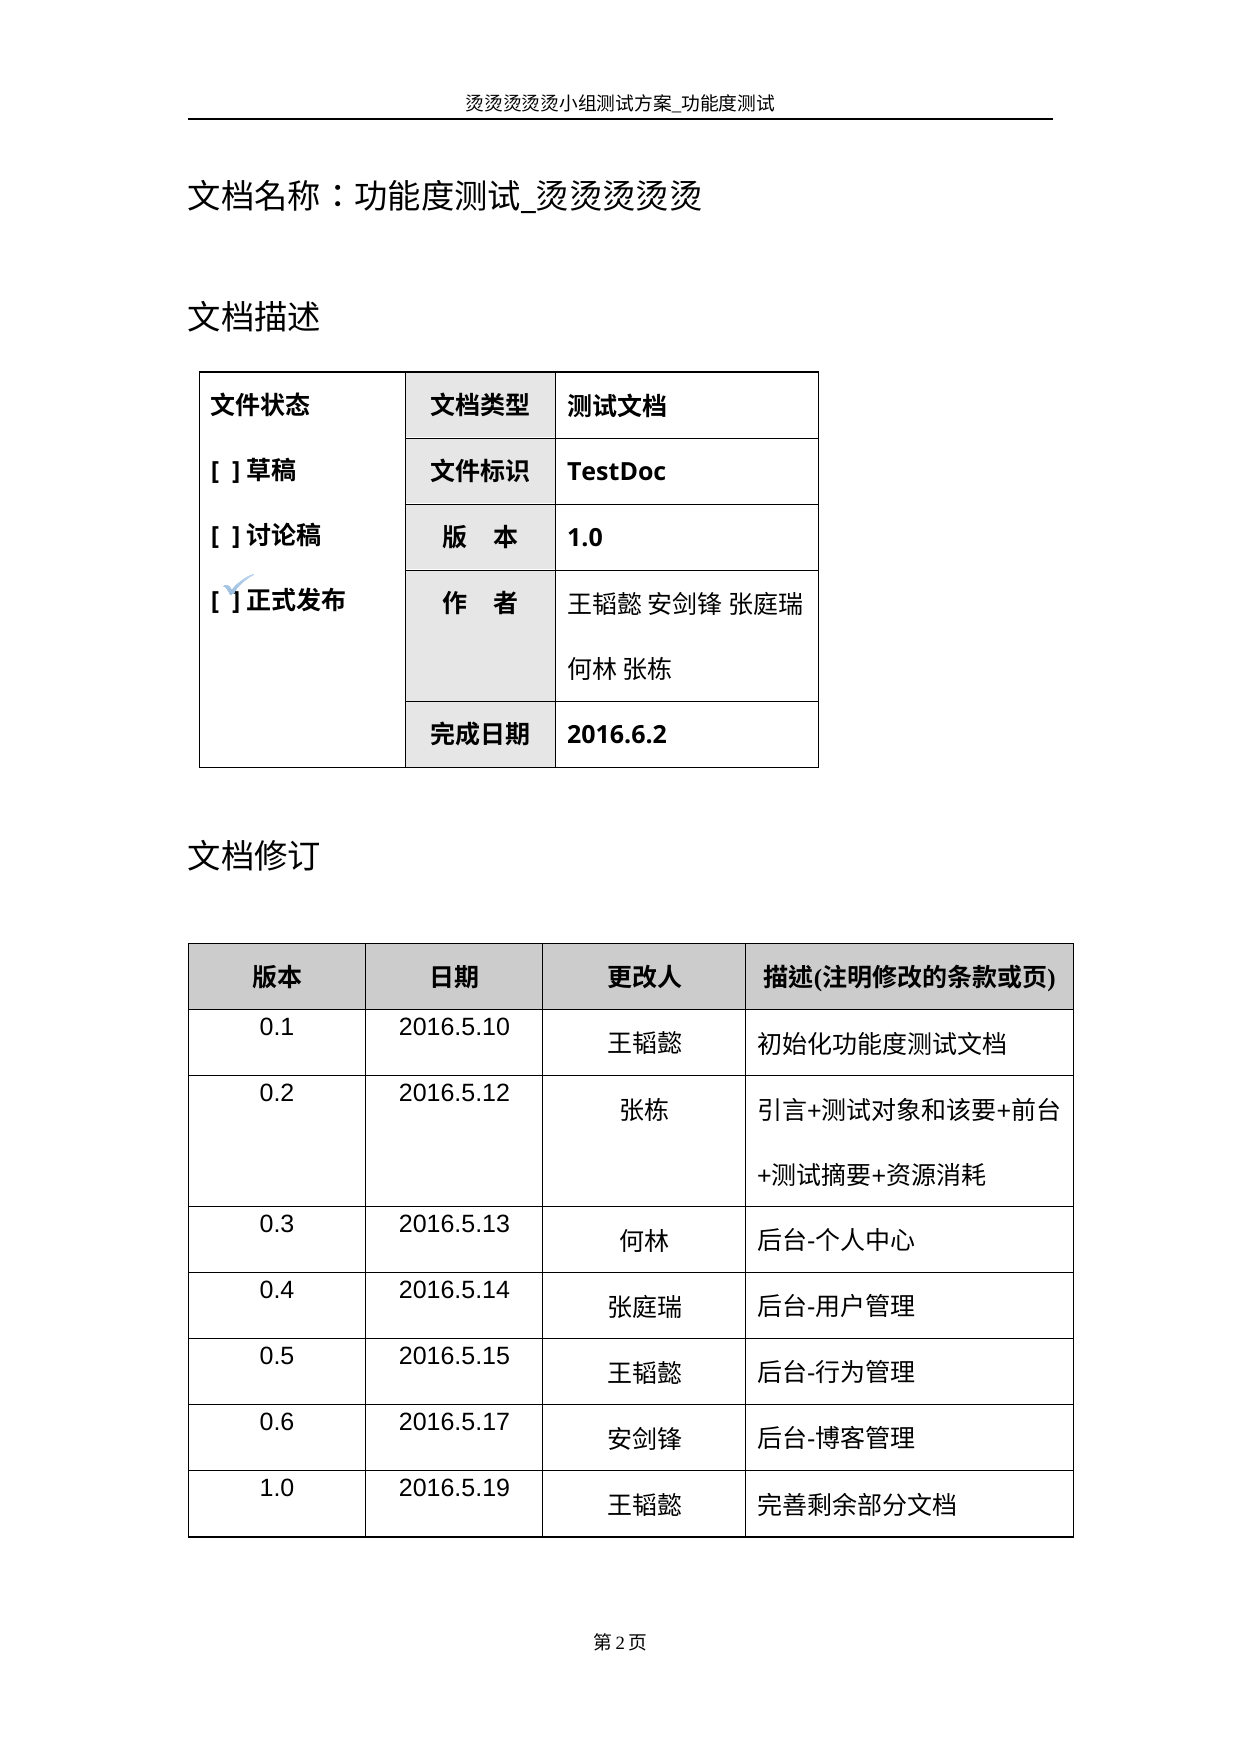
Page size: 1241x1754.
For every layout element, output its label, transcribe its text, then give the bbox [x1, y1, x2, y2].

table_cell 后台-个人中心 [746, 1207, 1073, 1272]
text 文档名称：功能度测试_烫烫烫烫烫 [187, 162, 1053, 227]
table_cell 作 者 [406, 571, 555, 701]
table_header 更改人 [543, 944, 745, 1009]
table_cell 张庭瑞 [543, 1273, 745, 1338]
table_cell 初始化功能度测试文档 [746, 1010, 1073, 1075]
table_cell 版 本 [406, 505, 555, 569]
table_cell 后台-博客管理 [746, 1405, 1073, 1470]
table_cell 2016.5.19 [366, 1471, 542, 1536]
text 文档描述 [187, 282, 1053, 347]
table_cell 2016.5.17 [366, 1405, 542, 1470]
table_cell 王韬懿 [543, 1339, 745, 1404]
table_cell 2016.5.12 [366, 1076, 542, 1206]
table_cell 文件标识 [406, 439, 555, 503]
table_cell 2016.5.13 [366, 1207, 542, 1272]
table_cell TestDoc [556, 439, 818, 503]
table_cell 王韬懿 [543, 1010, 745, 1075]
table_cell 王韬懿 安剑锋 张庭瑞 何林 张栋 [556, 571, 818, 701]
table_cell 安剑锋 [543, 1405, 745, 1470]
table_cell 引言+测试对象和该要+前台+测试摘要+资源消耗 [746, 1076, 1073, 1206]
table_cell 完善剩余部分文档 [746, 1471, 1073, 1536]
text 文档修订 [187, 823, 1053, 888]
table_cell 0.1 [189, 1010, 365, 1075]
table_cell 完成日期 [406, 702, 555, 767]
table_cell 2016.6.2 [556, 702, 818, 767]
table_cell 2016.5.15 [366, 1339, 542, 1404]
table_header 日期 [366, 944, 542, 1009]
table_header 测试文档 [556, 373, 818, 437]
table_cell 0.3 [189, 1207, 365, 1272]
table_cell 1.0 [189, 1471, 365, 1536]
table_cell 2016.5.10 [366, 1010, 542, 1075]
table_header 版本 [189, 944, 365, 1009]
table_cell 何林 [543, 1207, 745, 1272]
table_cell 后台-行为管理 [746, 1339, 1073, 1404]
table_cell 0.2 [189, 1076, 365, 1206]
table_cell 王韬懿 [543, 1471, 745, 1536]
table_cell 0.5 [189, 1339, 365, 1404]
table_cell 2016.5.14 [366, 1273, 542, 1338]
table_header 描述(注明修改的条款或页) [746, 944, 1073, 1009]
table_header 文件状态 [ ] 草稿 [ ] 讨论稿 [ ] 正式发布 [200, 373, 405, 767]
table_cell 后台-用户管理 [746, 1273, 1073, 1338]
table_cell 0.4 [189, 1273, 365, 1338]
table_cell 0.6 [189, 1405, 365, 1470]
table_cell 1.0 [556, 505, 818, 569]
table_header 文档类型 [406, 373, 555, 437]
table_cell 张栋 [543, 1076, 745, 1206]
